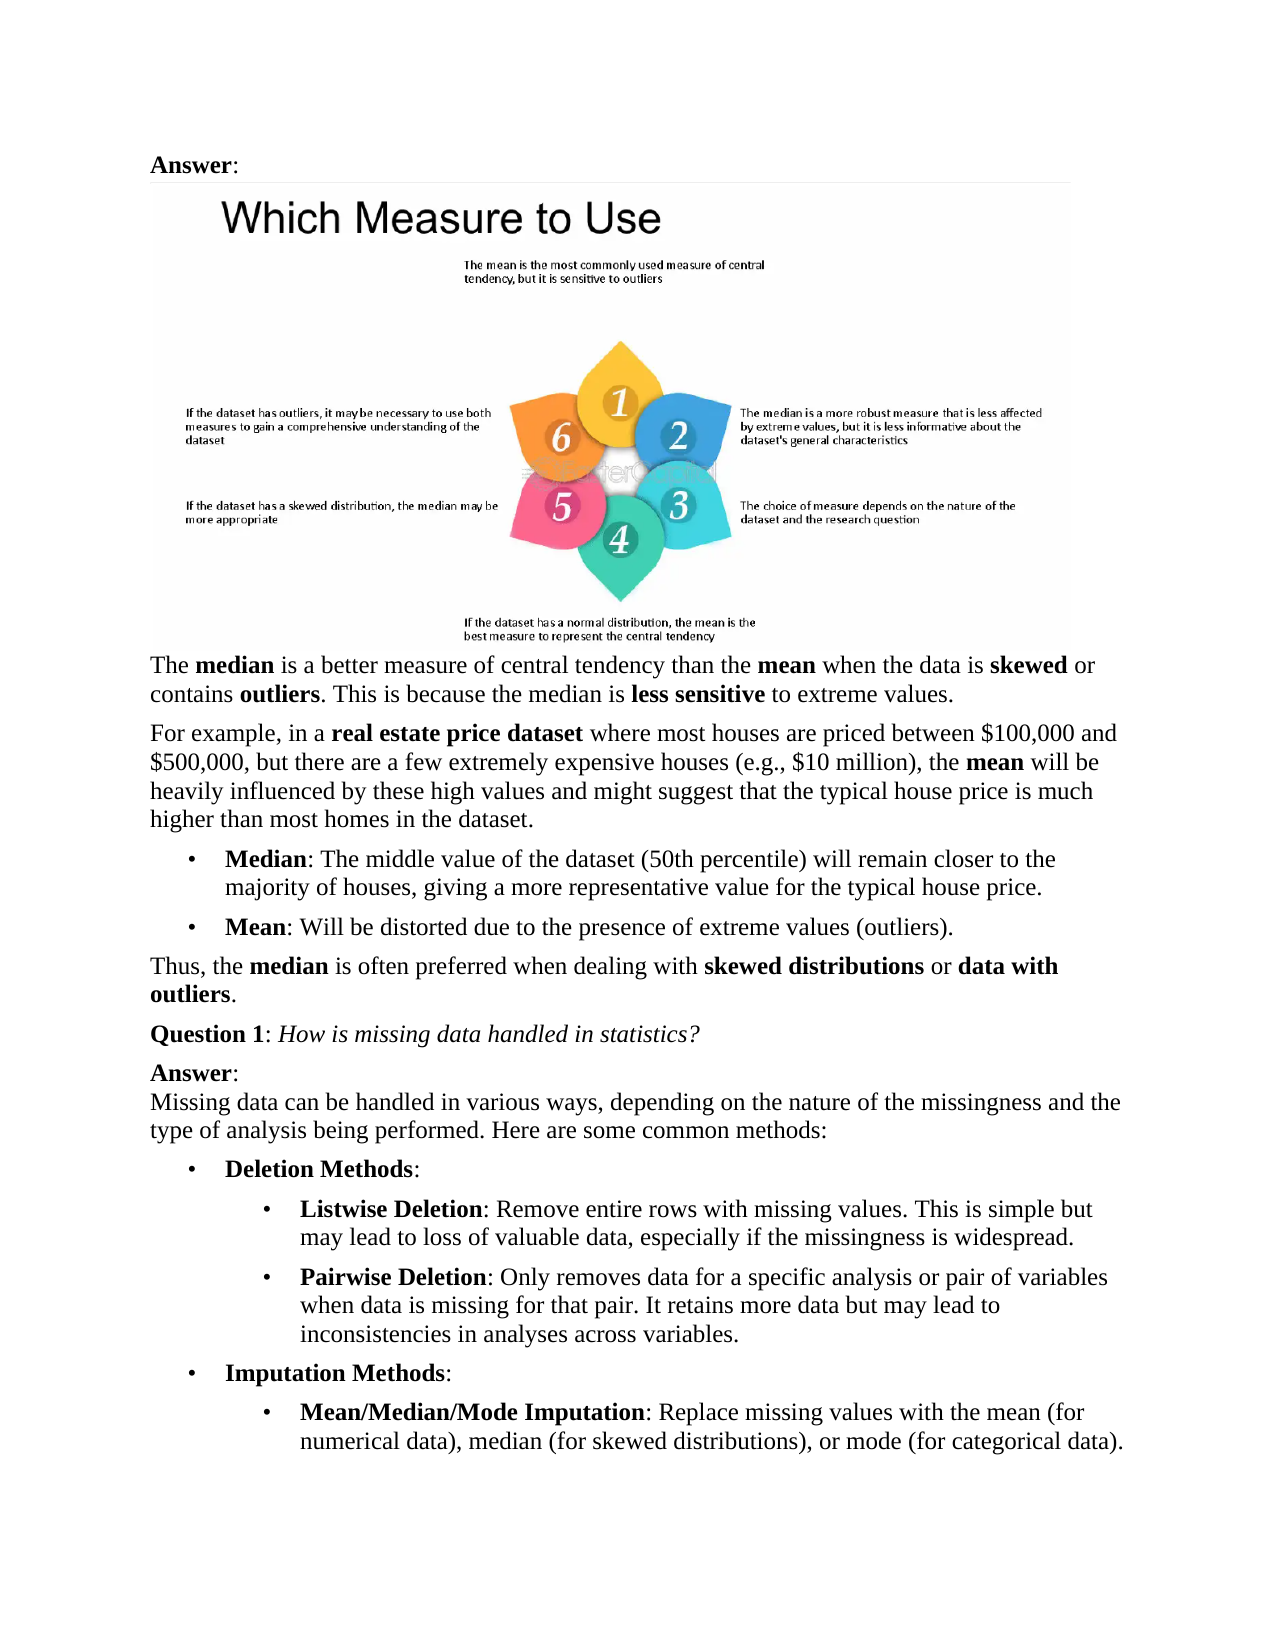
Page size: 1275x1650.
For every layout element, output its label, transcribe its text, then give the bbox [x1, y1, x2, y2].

picture [150, 178, 1071, 651]
list Median: The middle value of the dataset (50th percentile) will remain closer to the majority of houses, giving a more representative value for the typical house price. [187, 844, 1125, 901]
text For example, in a real estate price dataset where most houses are priced between $100,000 and $500,000, but there are a few extremely expensive houses (e.g., $10 million), the mean will be heavily influenced by these high values and might suggest that the typical house price is much higher than most homes in the dataset. [150, 718, 1125, 833]
list Pairwise Deletion: Only removes data for a specific analysis or pair of variables when data is missing for that pair. It retains more data but may lead to inconsistencies in analyses across variables. [262, 1262, 1125, 1348]
list Deletion Methods: [187, 1154, 1125, 1183]
list Imputation Methods: [187, 1358, 1125, 1387]
text Question 1: How is missing data handled in statistics? [150, 1019, 1125, 1047]
text Answer: Missing data can be handled in various ways, depending on the nature of the missingness and the type of analysis being performed. Here are some common methods: [150, 1058, 1125, 1144]
text Thus, the median is often preferred when dealing with skewed distributions or data with outliers. [150, 951, 1125, 1008]
list Mean: Will be distorted due to the presence of extreme values (outliers). [187, 912, 1125, 940]
list Mean/Median/Mode Imputation: Replace missing values with the mean (for numerical data), median (for skewed distributions), or mode (for categorical data). [262, 1397, 1125, 1455]
list Listwise Deletion: Remove entire rows with missing values. This is simple but may lead to loss of valuable data, especially if the missingness is widespread. [262, 1194, 1125, 1251]
